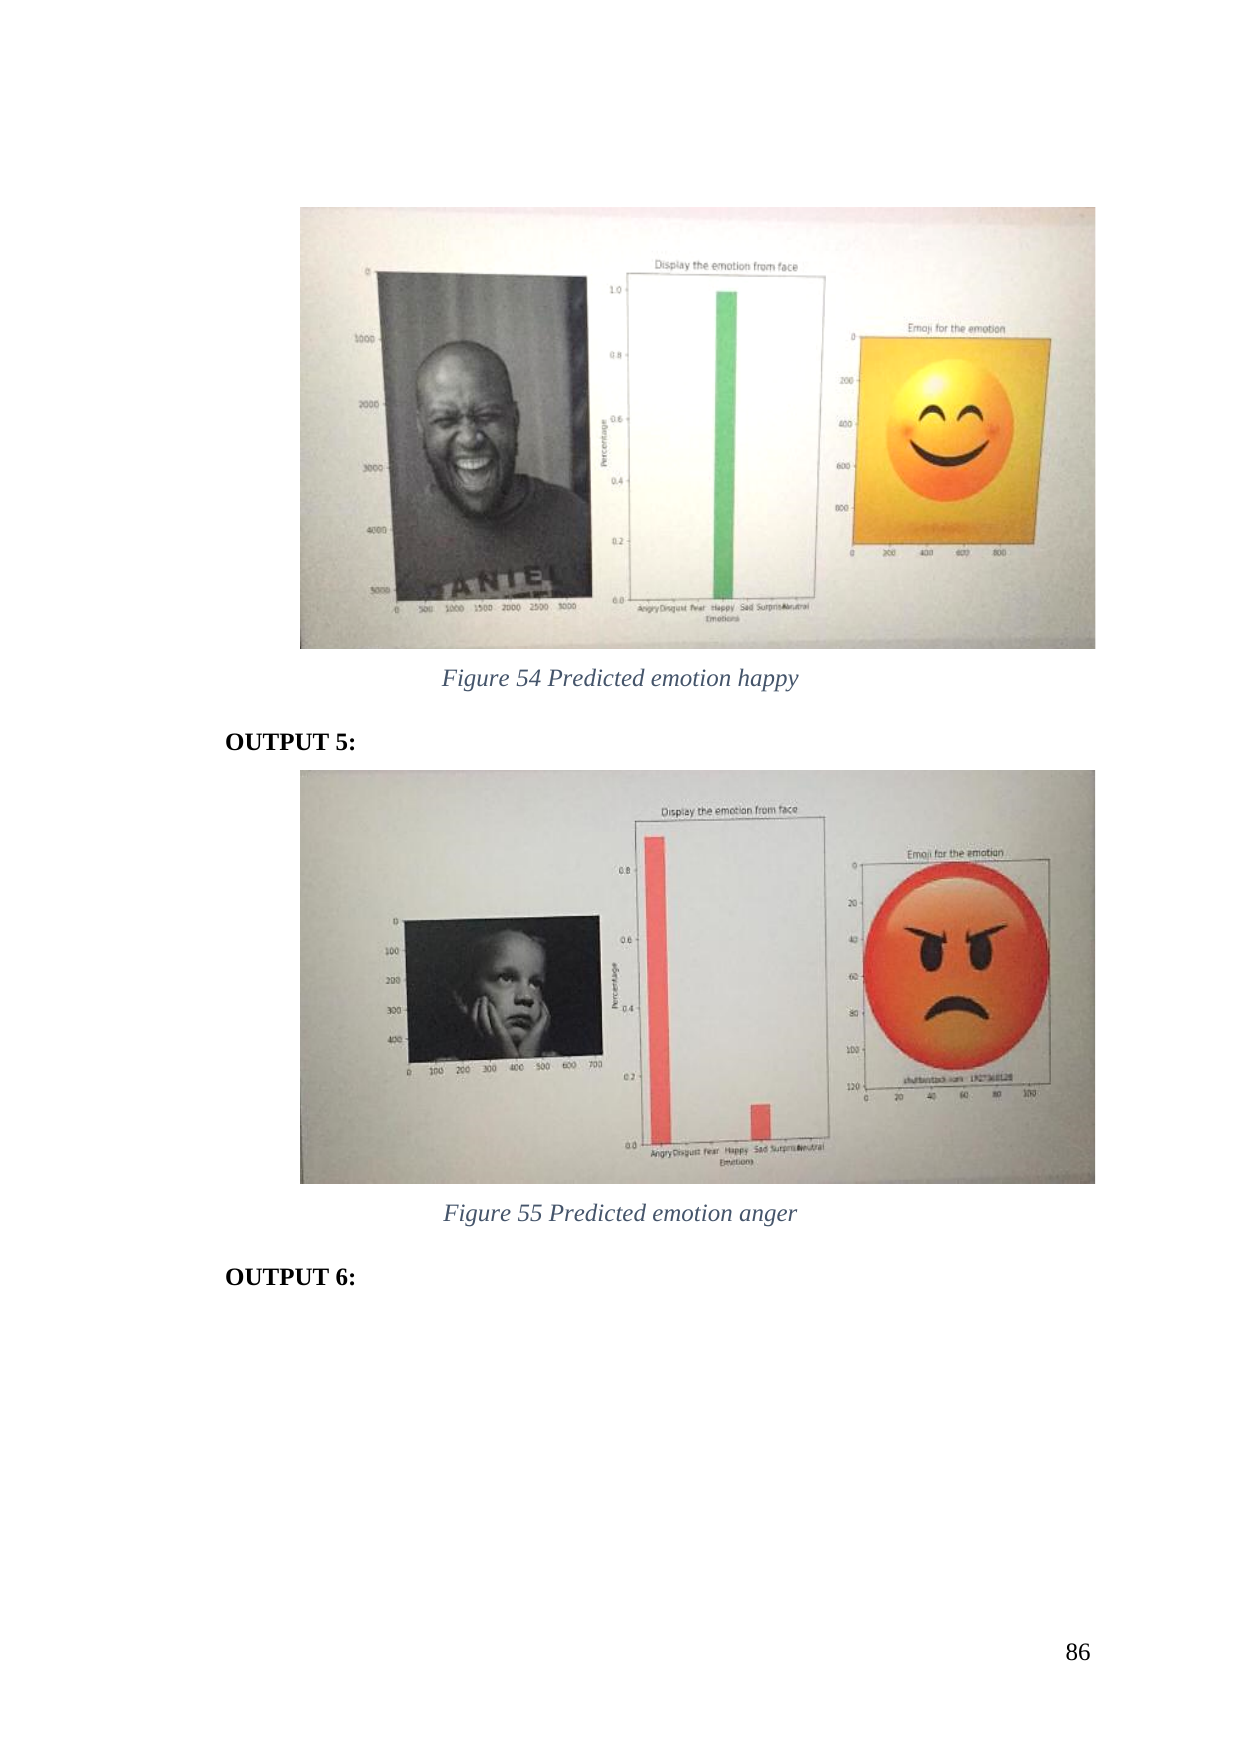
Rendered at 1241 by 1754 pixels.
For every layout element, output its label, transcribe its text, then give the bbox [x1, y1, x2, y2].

text OUTPUT 5: [225, 727, 1090, 756]
picture [300, 770, 1096, 1184]
text OUTPUT 6: [225, 1262, 1090, 1291]
picture [300, 207, 1096, 649]
text Figure 55 Predicted emotion anger [150, 1198, 1090, 1227]
text Figure 54 Predicted emotion happy [150, 663, 1090, 692]
